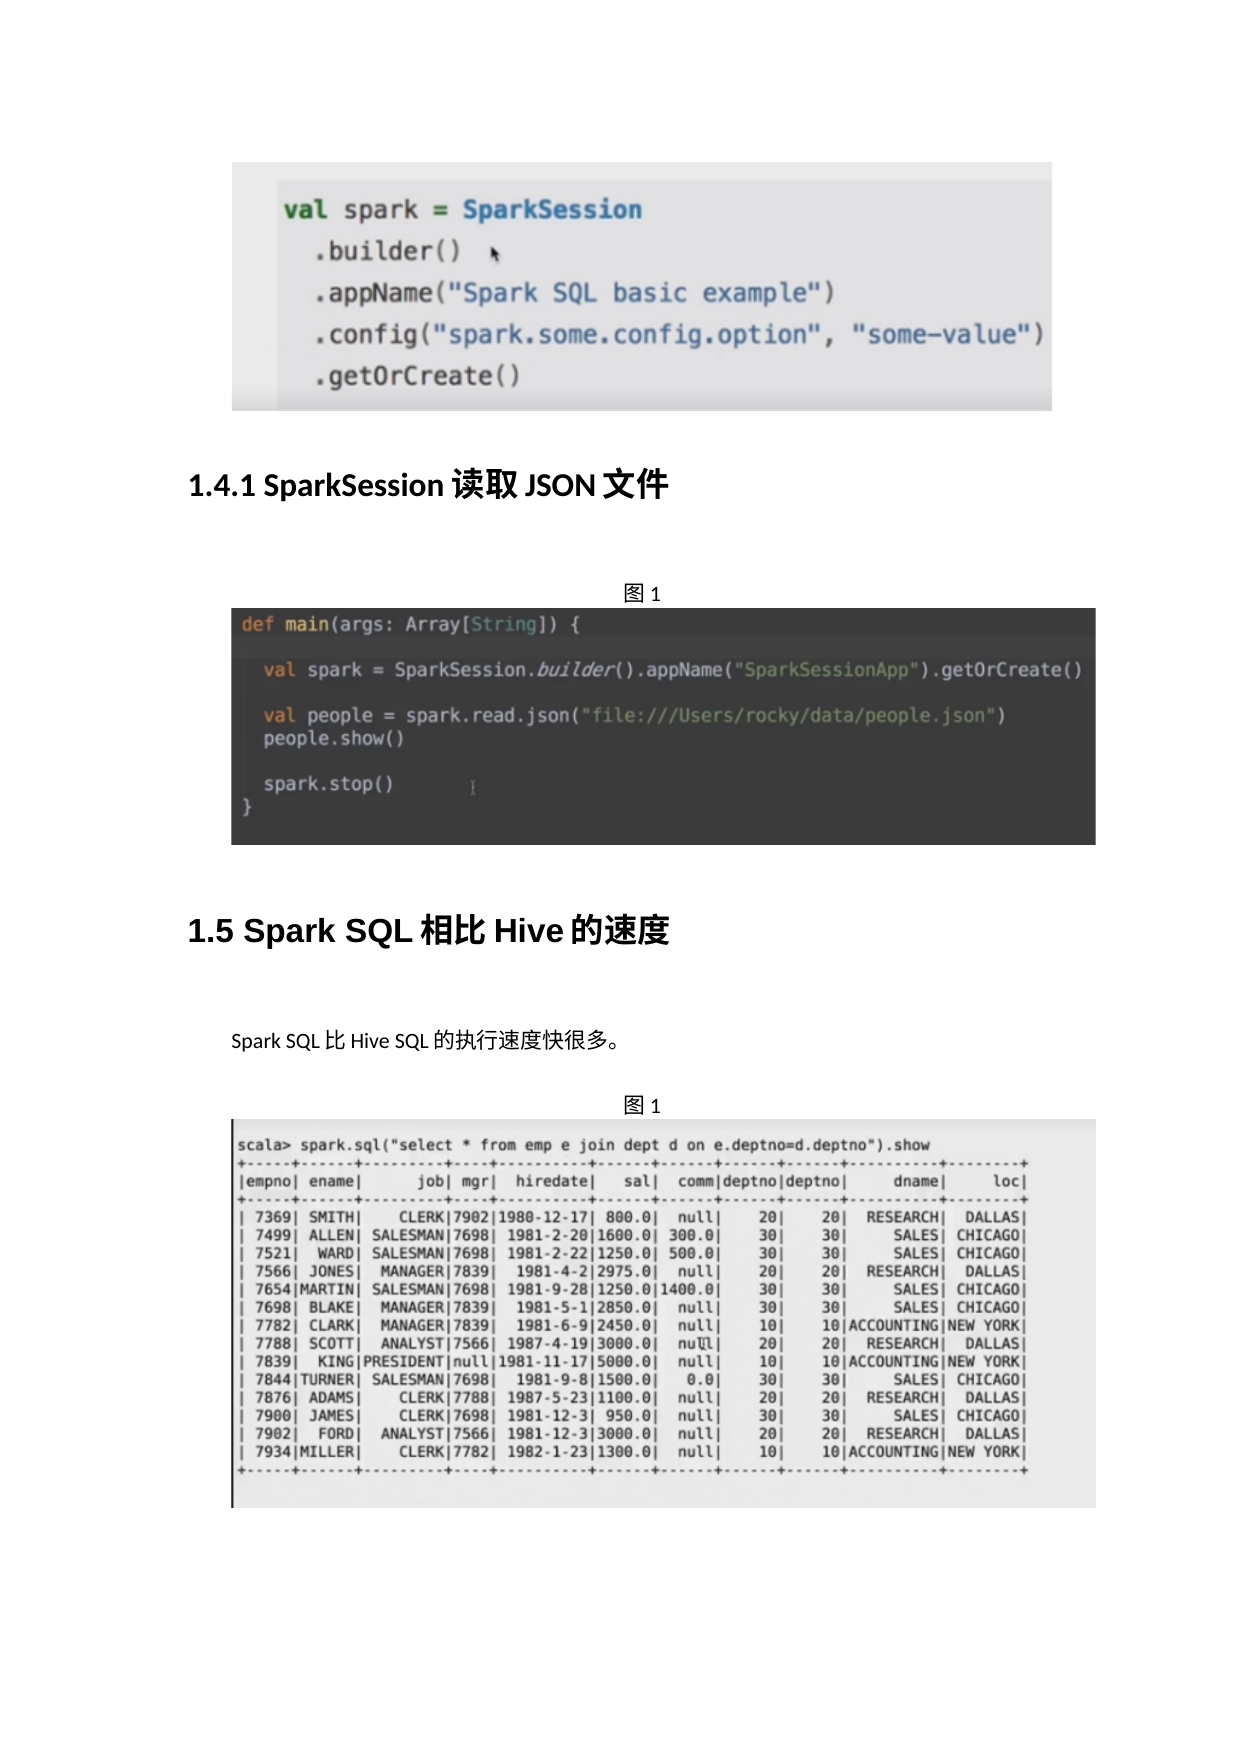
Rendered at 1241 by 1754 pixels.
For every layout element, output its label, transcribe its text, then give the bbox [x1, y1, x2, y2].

text Spark SQL比Hive SQL的执行速度快很多。 [187, 1022, 1053, 1055]
text 图1 [187, 576, 1053, 608]
subtitle 1.4.1 SparkSession读取JSON文件 [187, 449, 1053, 514]
picture [231, 162, 1053, 411]
picture [231, 1119, 1096, 1508]
text 图1 [187, 1087, 1053, 1120]
subtitle 1.5 Spark SQL相比Hive的速度 [187, 895, 1053, 960]
picture [231, 608, 1096, 845]
